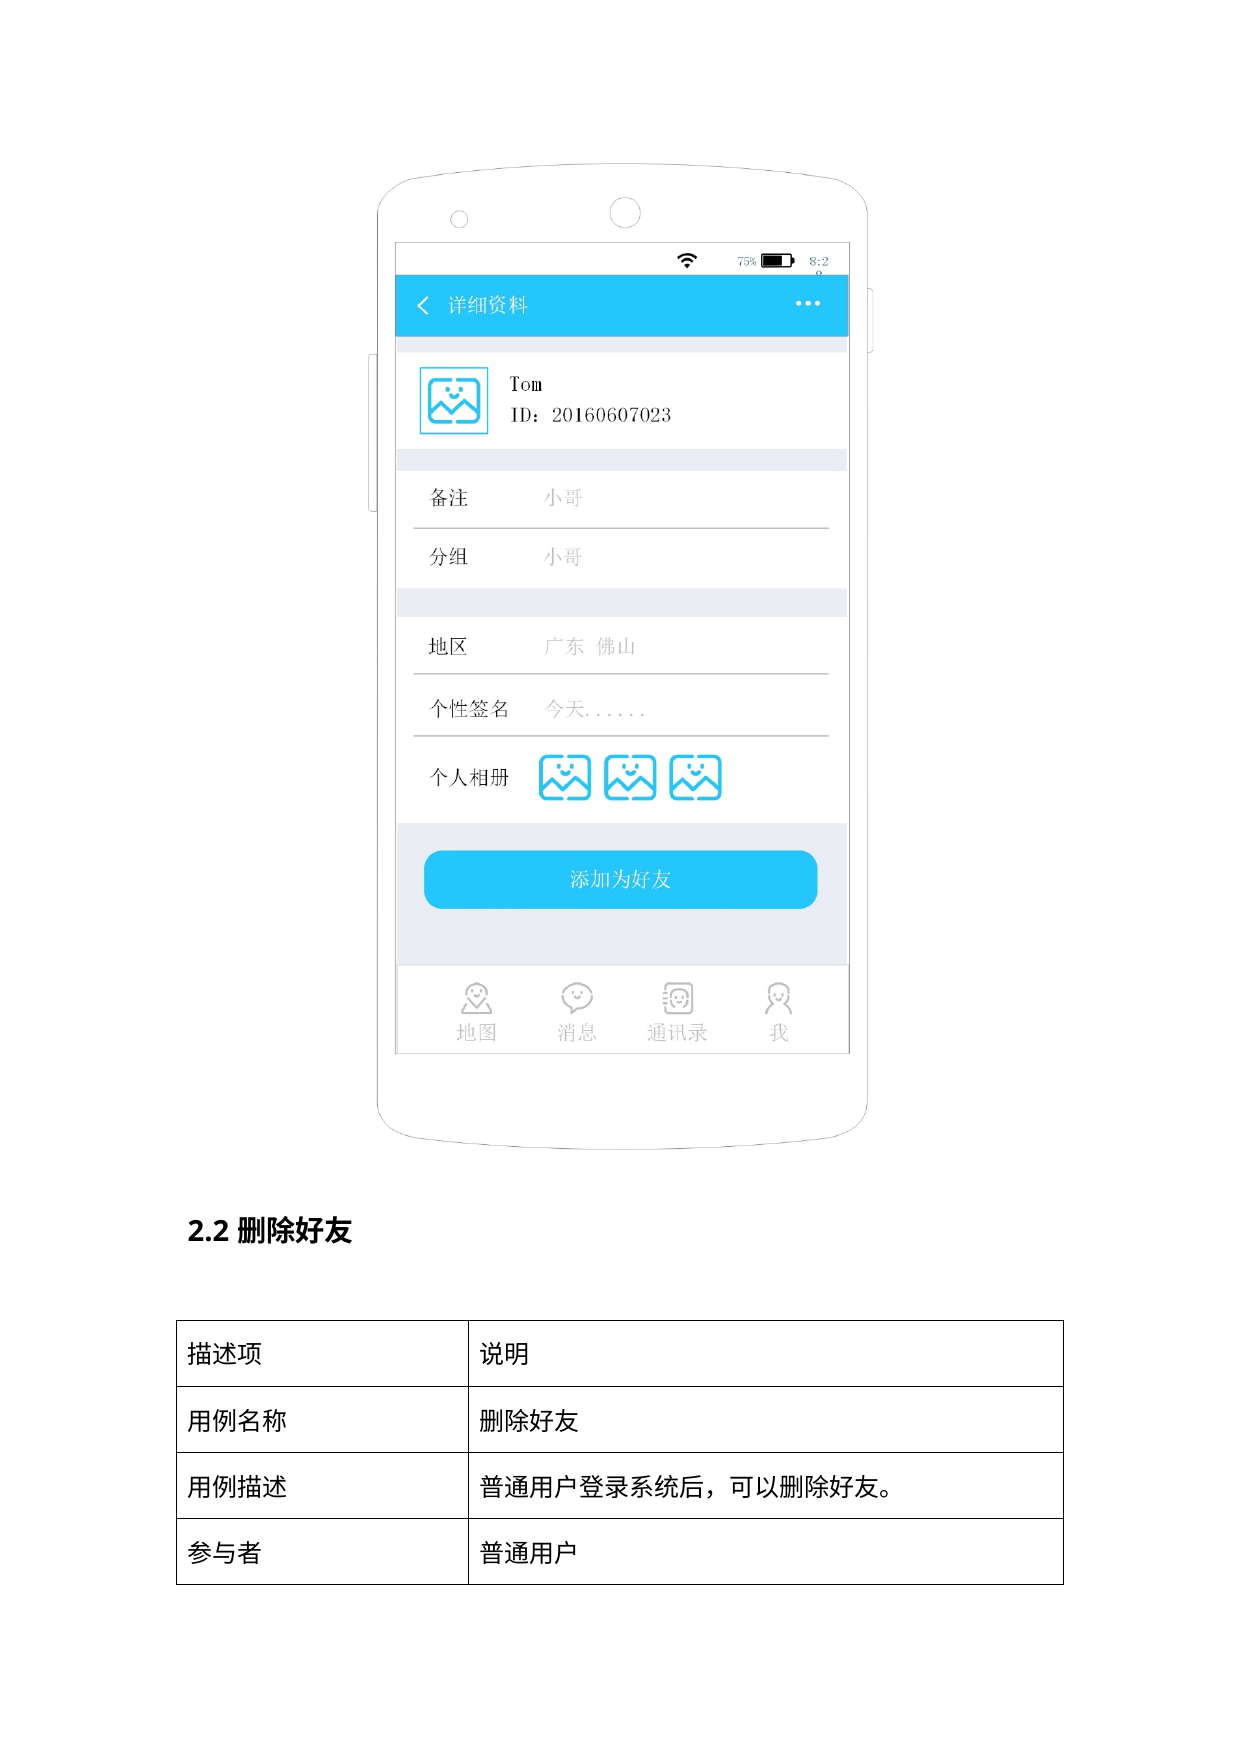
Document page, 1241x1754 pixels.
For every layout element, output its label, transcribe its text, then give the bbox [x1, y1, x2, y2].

table_header 说明 [469, 1321, 1063, 1386]
table_cell 参与者 [177, 1519, 468, 1584]
table_cell 删除好友 [469, 1387, 1063, 1452]
picture [366, 162, 874, 1150]
subtitle 2.2 删除好友 [187, 1197, 1053, 1262]
table_cell 普通用户 [469, 1519, 1063, 1584]
table_header 描述项 [177, 1321, 468, 1386]
table_cell 普通用户登录系统后，可以删除好友。 [469, 1453, 1063, 1518]
table_cell 用例名称 [177, 1387, 468, 1452]
table_cell 用例描述 [177, 1453, 468, 1518]
